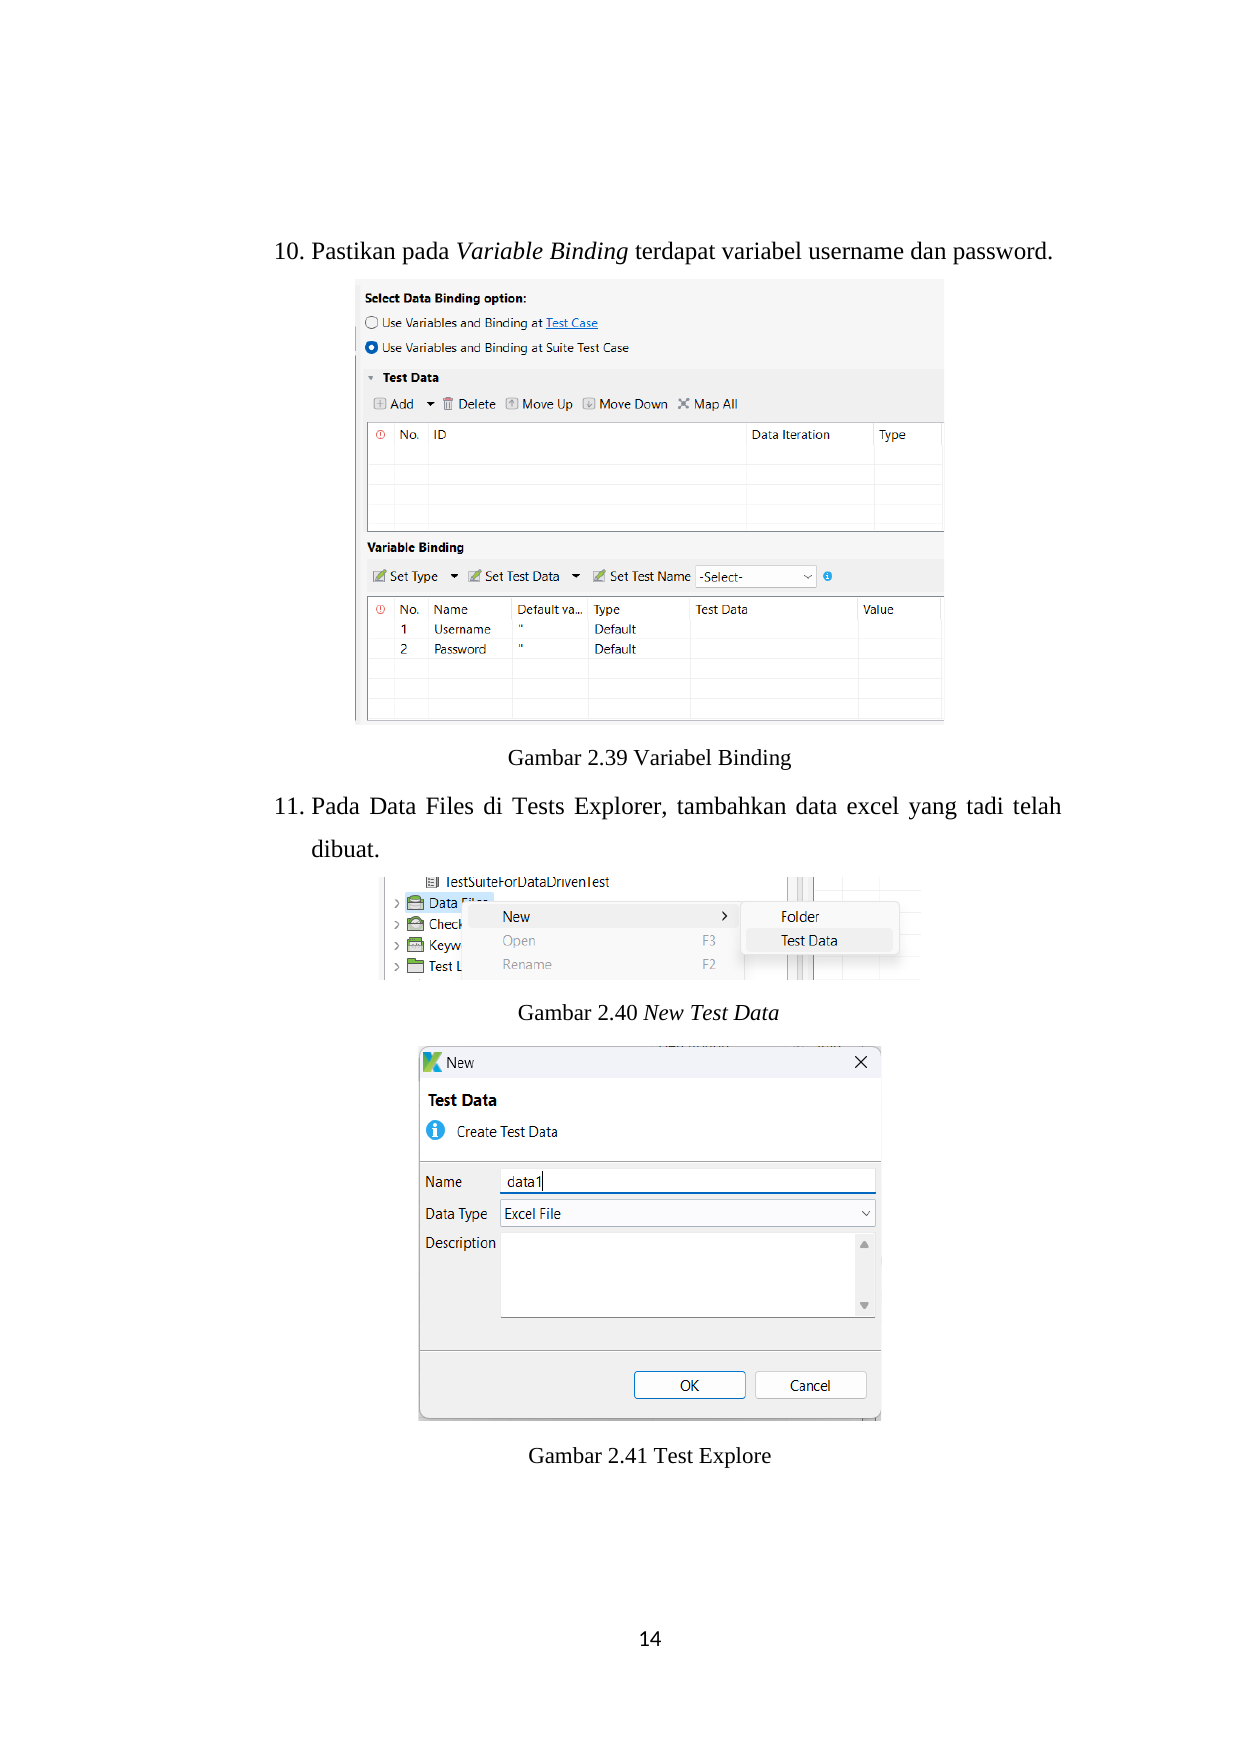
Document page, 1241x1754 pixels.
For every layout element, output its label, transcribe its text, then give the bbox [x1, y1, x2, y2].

picture [378, 877, 921, 980]
picture [418, 1046, 882, 1421]
list Pada Data Files di Tests Explorer, tambahkan data excel yang tadi telah dibuat. [274, 791, 1063, 863]
picture [355, 279, 945, 725]
list Pastikan pada Variable Binding terdapat variabel username dan password. [274, 236, 1063, 265]
